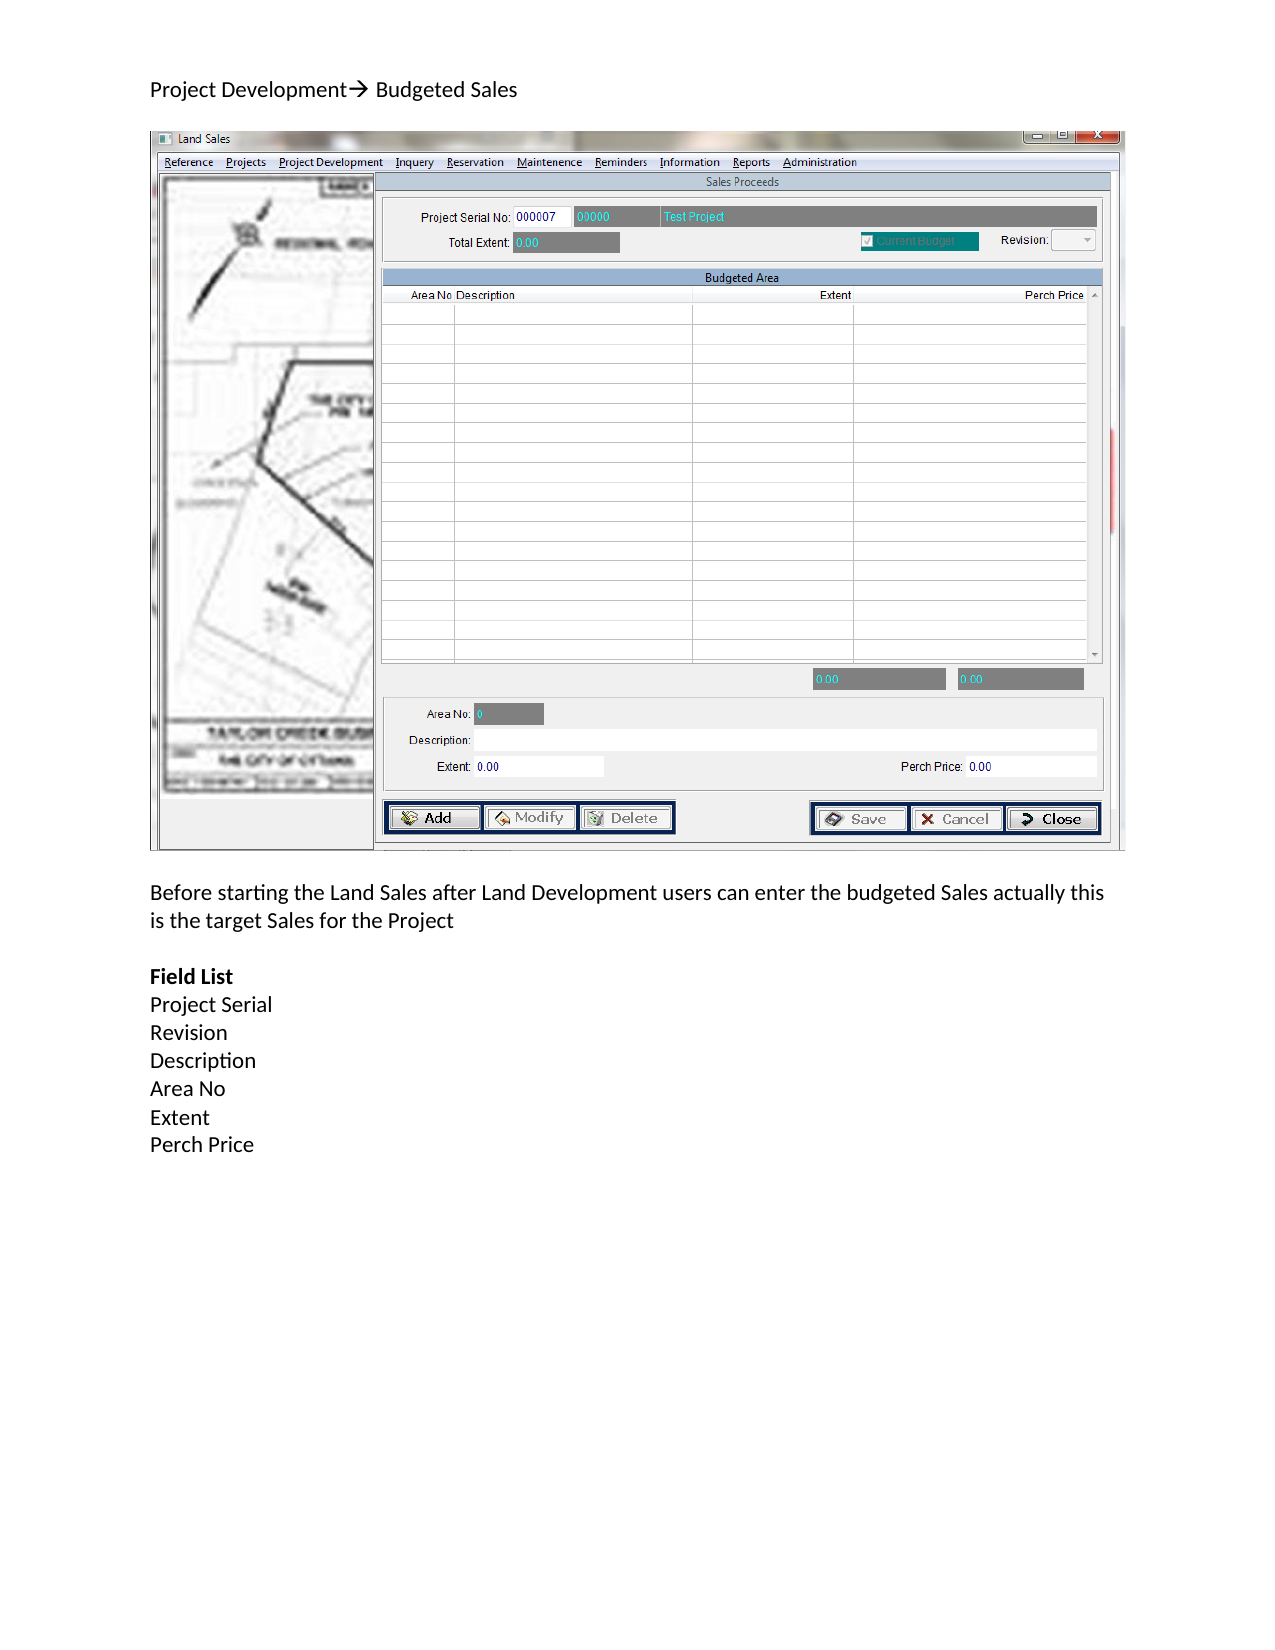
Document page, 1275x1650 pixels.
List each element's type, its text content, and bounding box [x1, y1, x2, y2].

text Extent [150, 1103, 1125, 1131]
text Description [150, 1047, 1125, 1074]
text Before starting the Land Sales after Land Development users can enter the budgeted Sales actually this is the target Sales for the Project [150, 878, 1125, 934]
text Area No [150, 1074, 1125, 1103]
text Project Serial [150, 991, 1125, 1018]
picture [150, 131, 1125, 851]
text Perch Price [150, 1131, 1125, 1159]
text Field List [150, 962, 1125, 991]
text Revision [150, 1018, 1125, 1047]
text Project Development Budgeted Sales [150, 75, 1125, 103]
